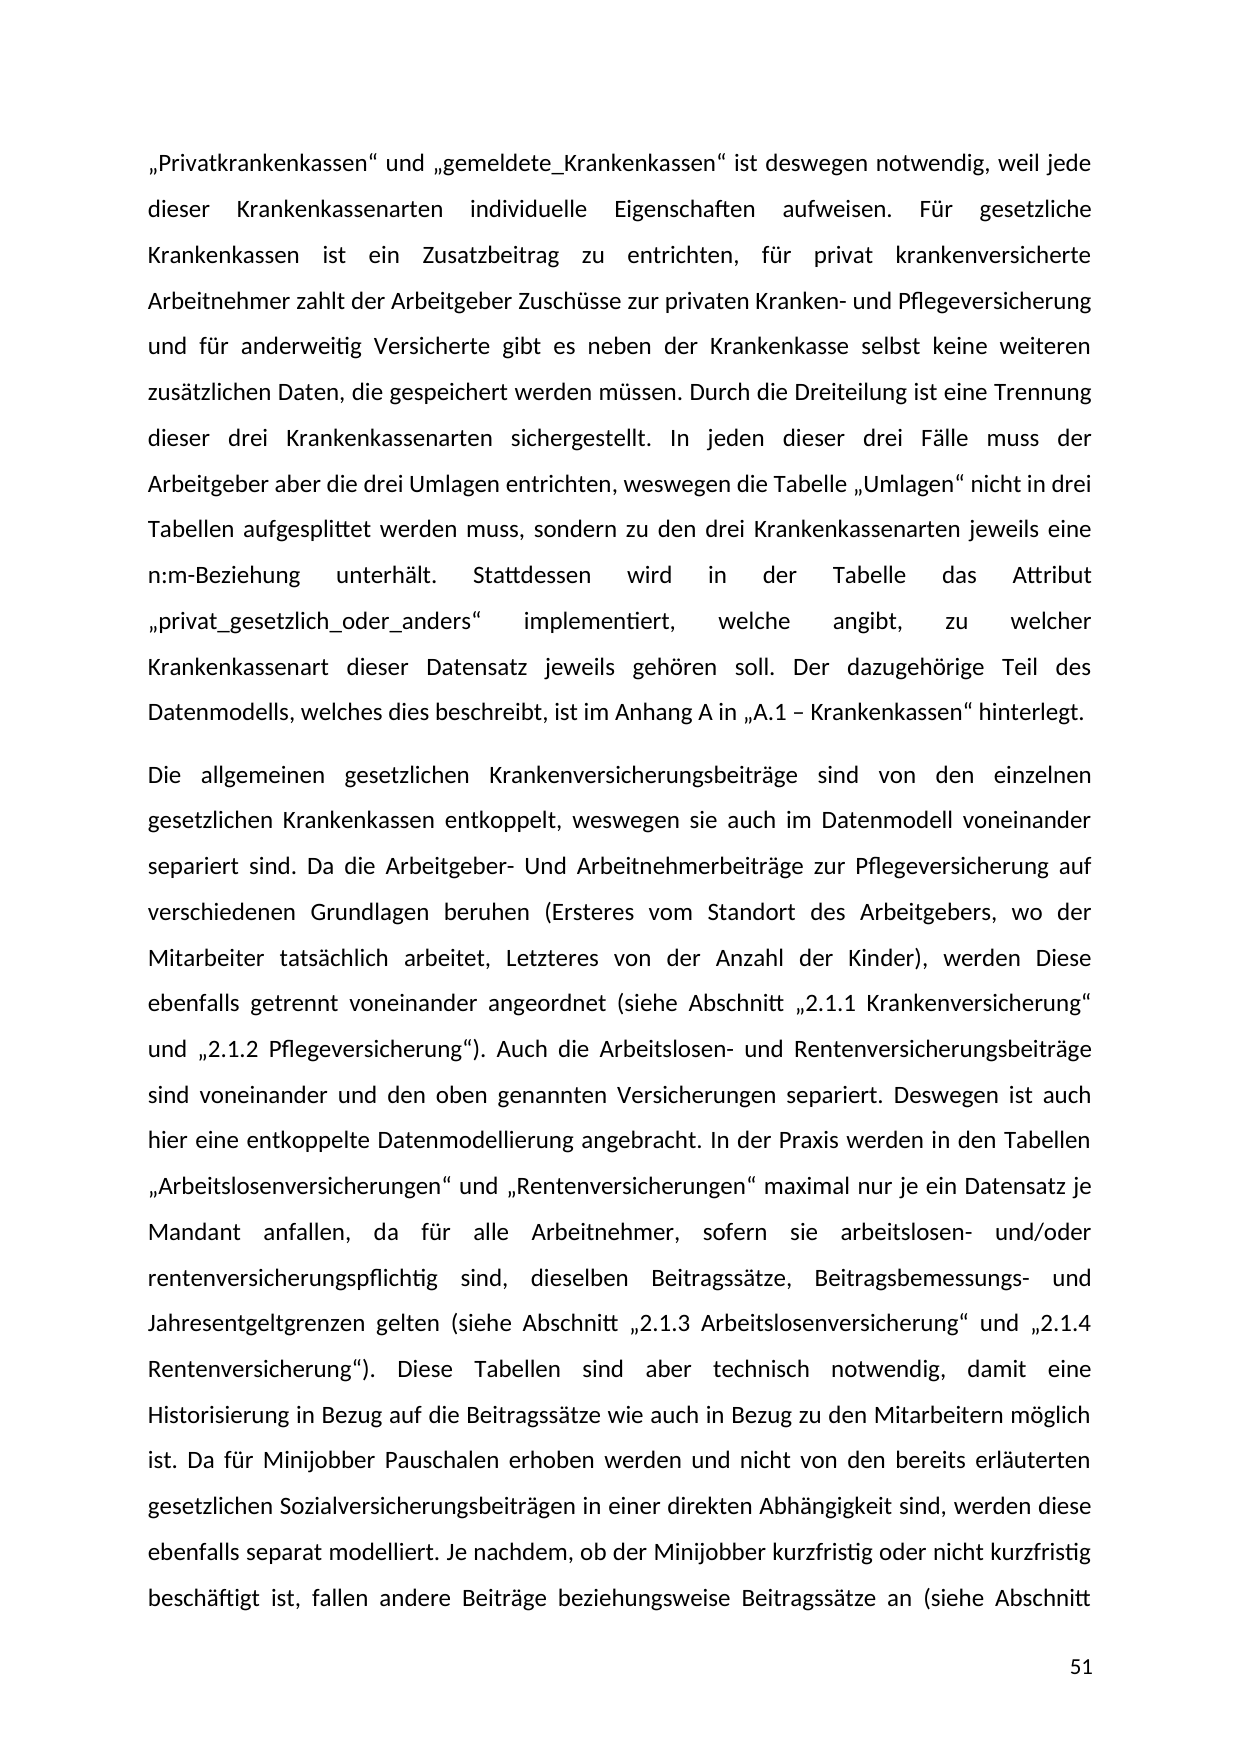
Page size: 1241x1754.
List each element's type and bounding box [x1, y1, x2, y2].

text [148, 148, 1093, 727]
text [148, 759, 1093, 1612]
